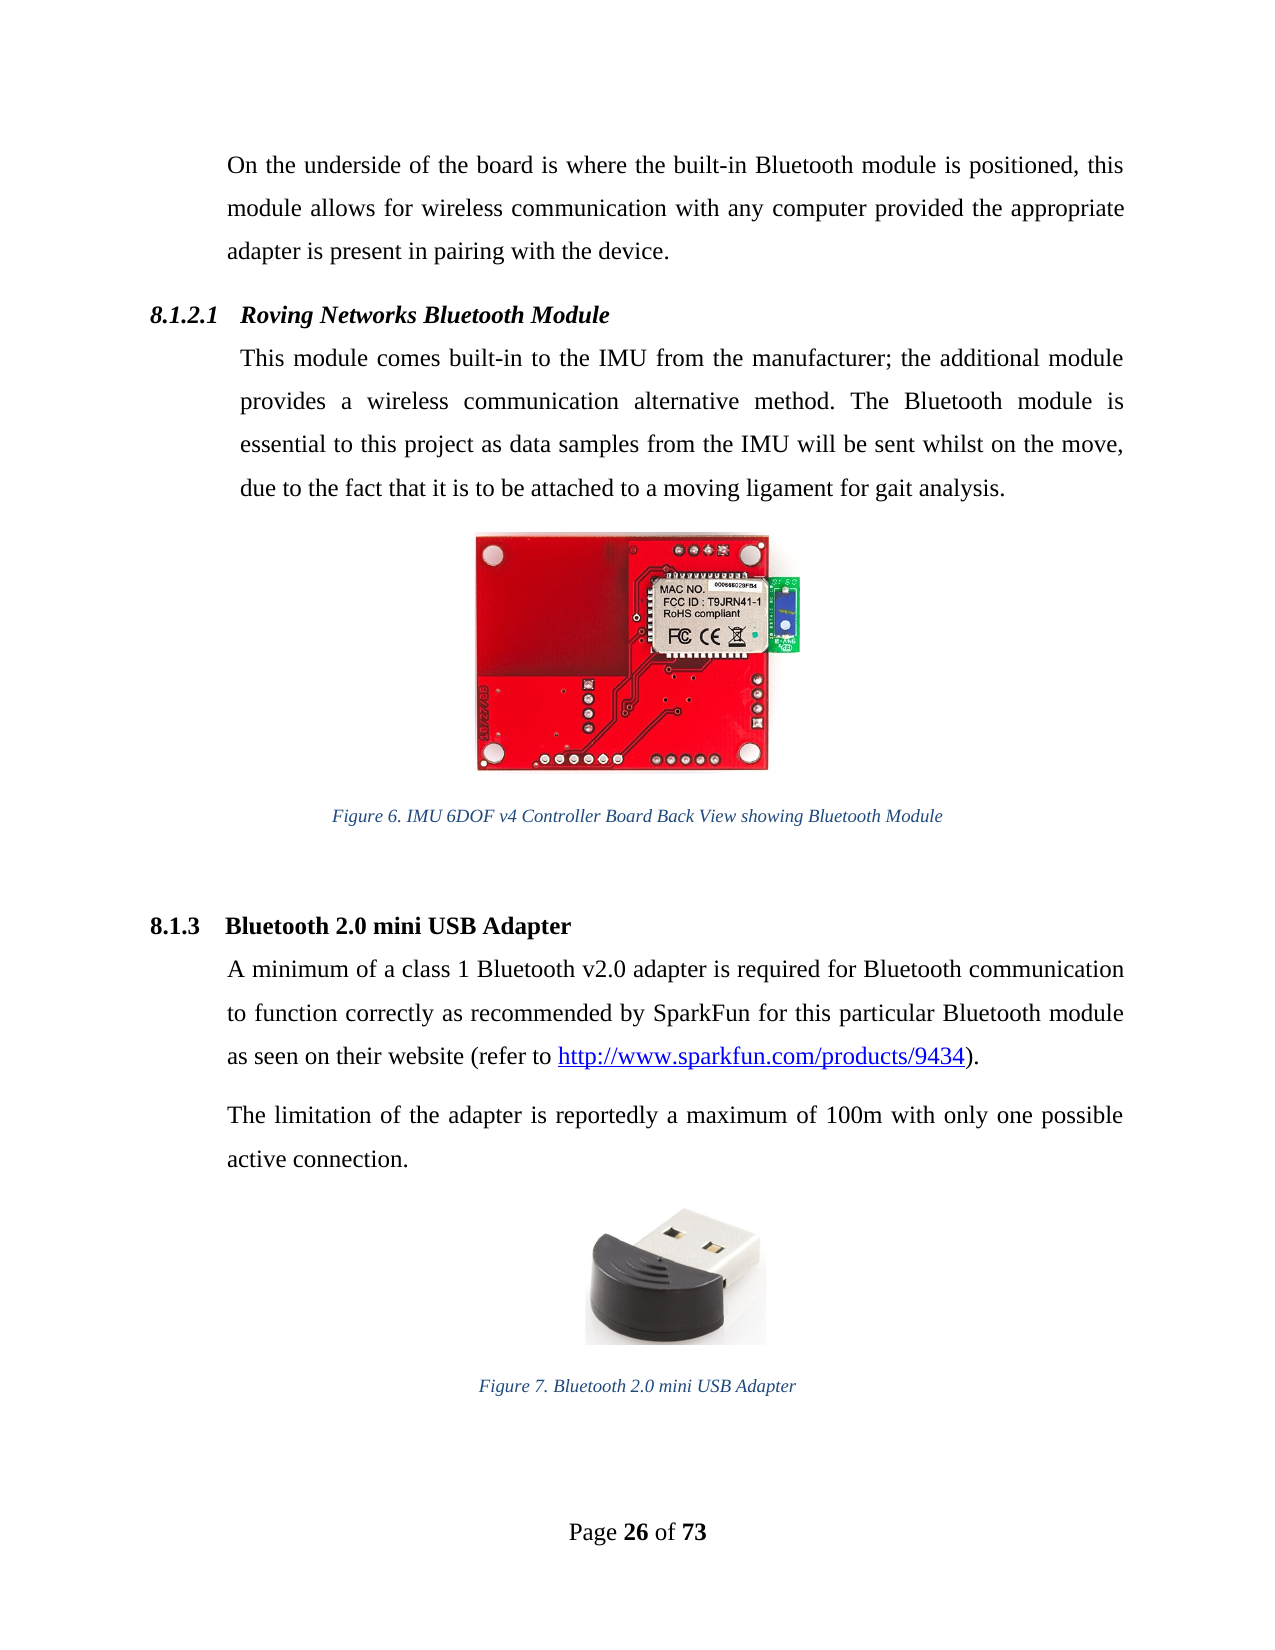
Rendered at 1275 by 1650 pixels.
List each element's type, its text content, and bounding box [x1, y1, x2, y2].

text On the underside of the board is where the built-in Bluetooth module is positioned, this module allows for wireless communication with any computer provided the appropriate adapter is present in pairing with the device. [227, 150, 1125, 265]
subtitle Bluetooth 2.0 mini USB Adapter [150, 911, 1125, 940]
text Figure 7. Bluetooth 2.0 mini USB Adapter [150, 1375, 1125, 1397]
picture [474, 532, 801, 774]
picture [585, 1203, 767, 1345]
text A minimum of a class 1 Bluetooth v2.0 adapter is required for Bluetooth communication to function correctly as recommended by SparkFun for this particular Bluetooth module as seen on their website (refer to http://www.sparkfun.com/products/9434). [227, 954, 1125, 1069]
text Figure 6. IMU 6DOF v4 Controller Board Back View showing Bluetooth Module [150, 805, 1125, 827]
subtitle Roving Networks Bluetooth Module [150, 300, 1125, 329]
text The limitation of the adapter is reportedly a maximum of 100m with only one possible active connection. [227, 1101, 1125, 1172]
text This module comes built-in to the IMU from the manufacturer; the additional module provides a wireless communication alternative method. The Bluetooth module is essential to this project as data samples from the IMU will be sent whilst on the move, due to the fact that it is to be attached to a moving ligament for gait analysis. [240, 343, 1125, 501]
